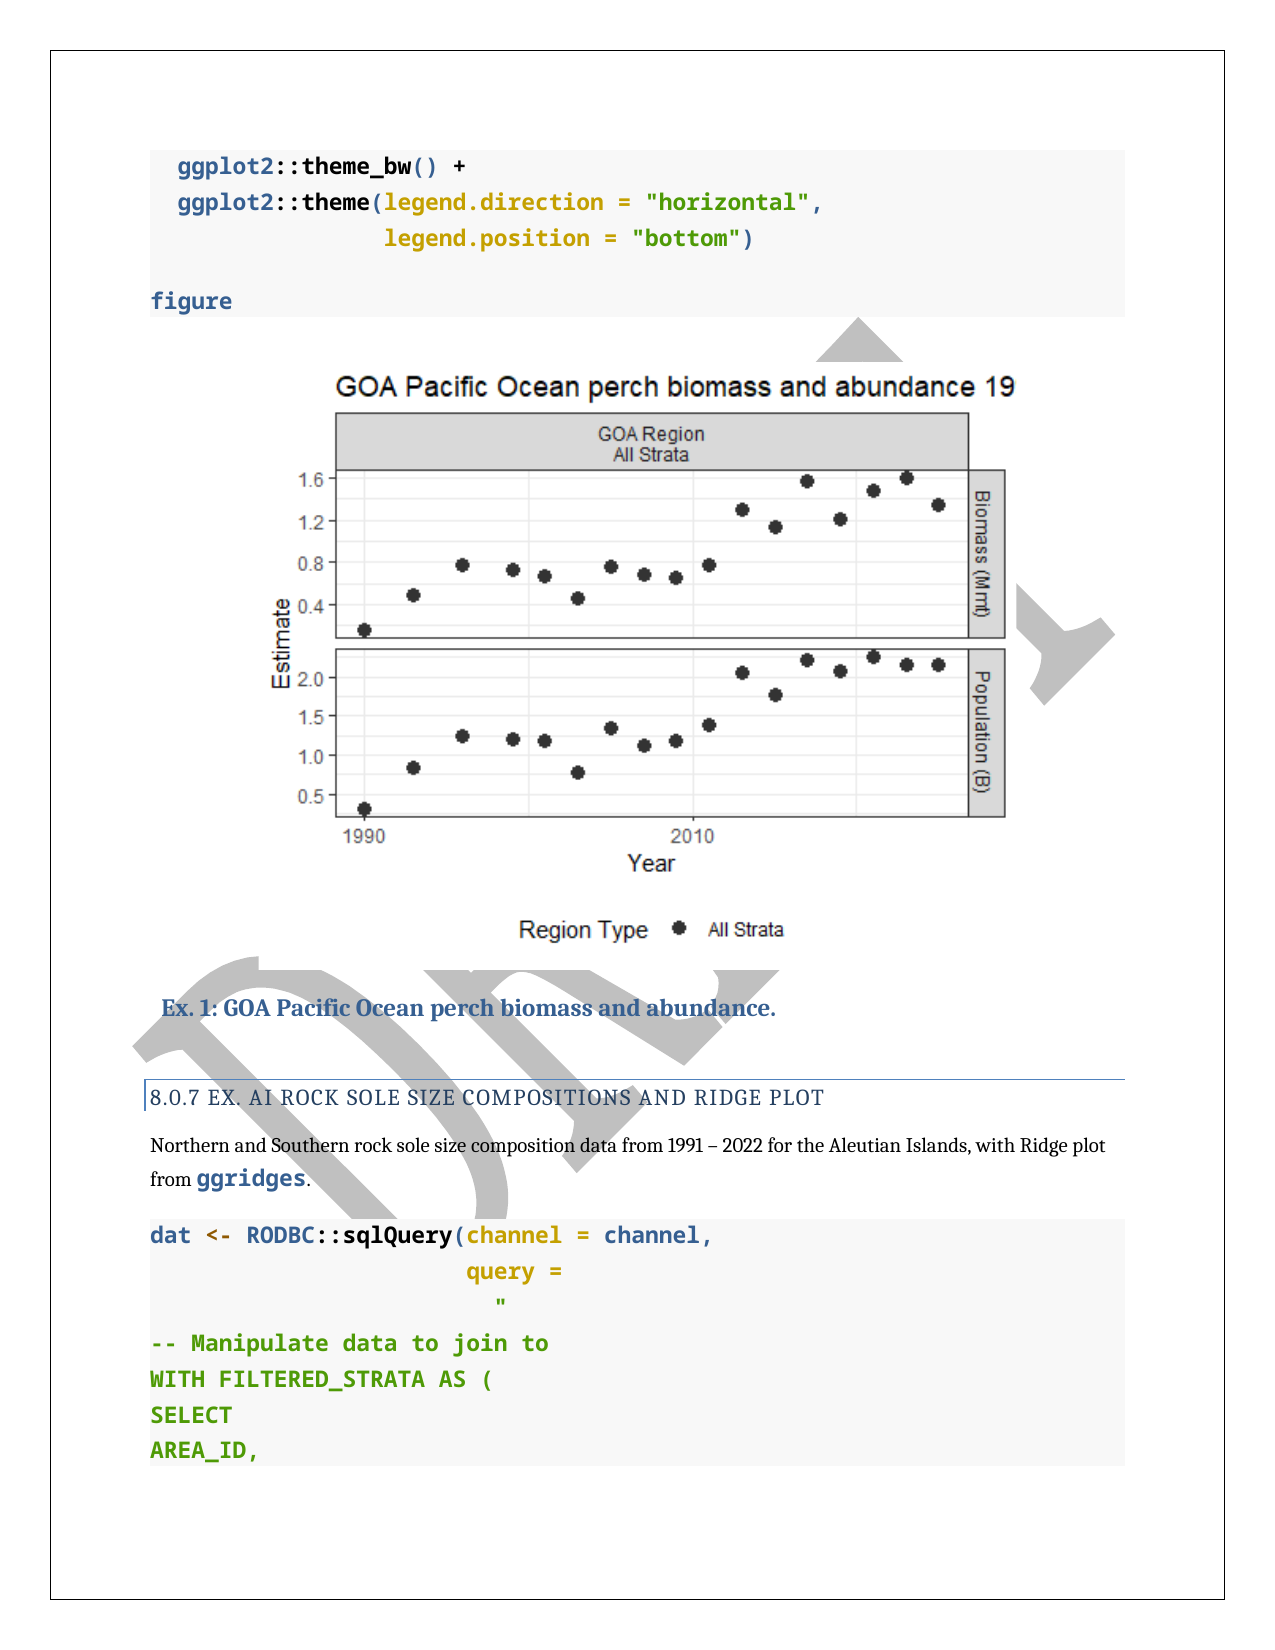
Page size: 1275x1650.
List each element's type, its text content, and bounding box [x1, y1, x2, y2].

picture [258, 362, 1017, 970]
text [150, 150, 1125, 317]
subtitle 8.0.7 Ex. AI rock sole size compositions and ridge plot [146, 1080, 1125, 1111]
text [150, 1219, 1125, 1466]
table_header Ex. 1: GOA Pacific Ocean perch biomass and abundance. [150, 342, 1125, 1047]
text Northern and Southern rock sole size composition data from 1991 – 2022 for the Aleutian Islands, with Ridge plot from ggridges. [150, 1133, 1125, 1193]
